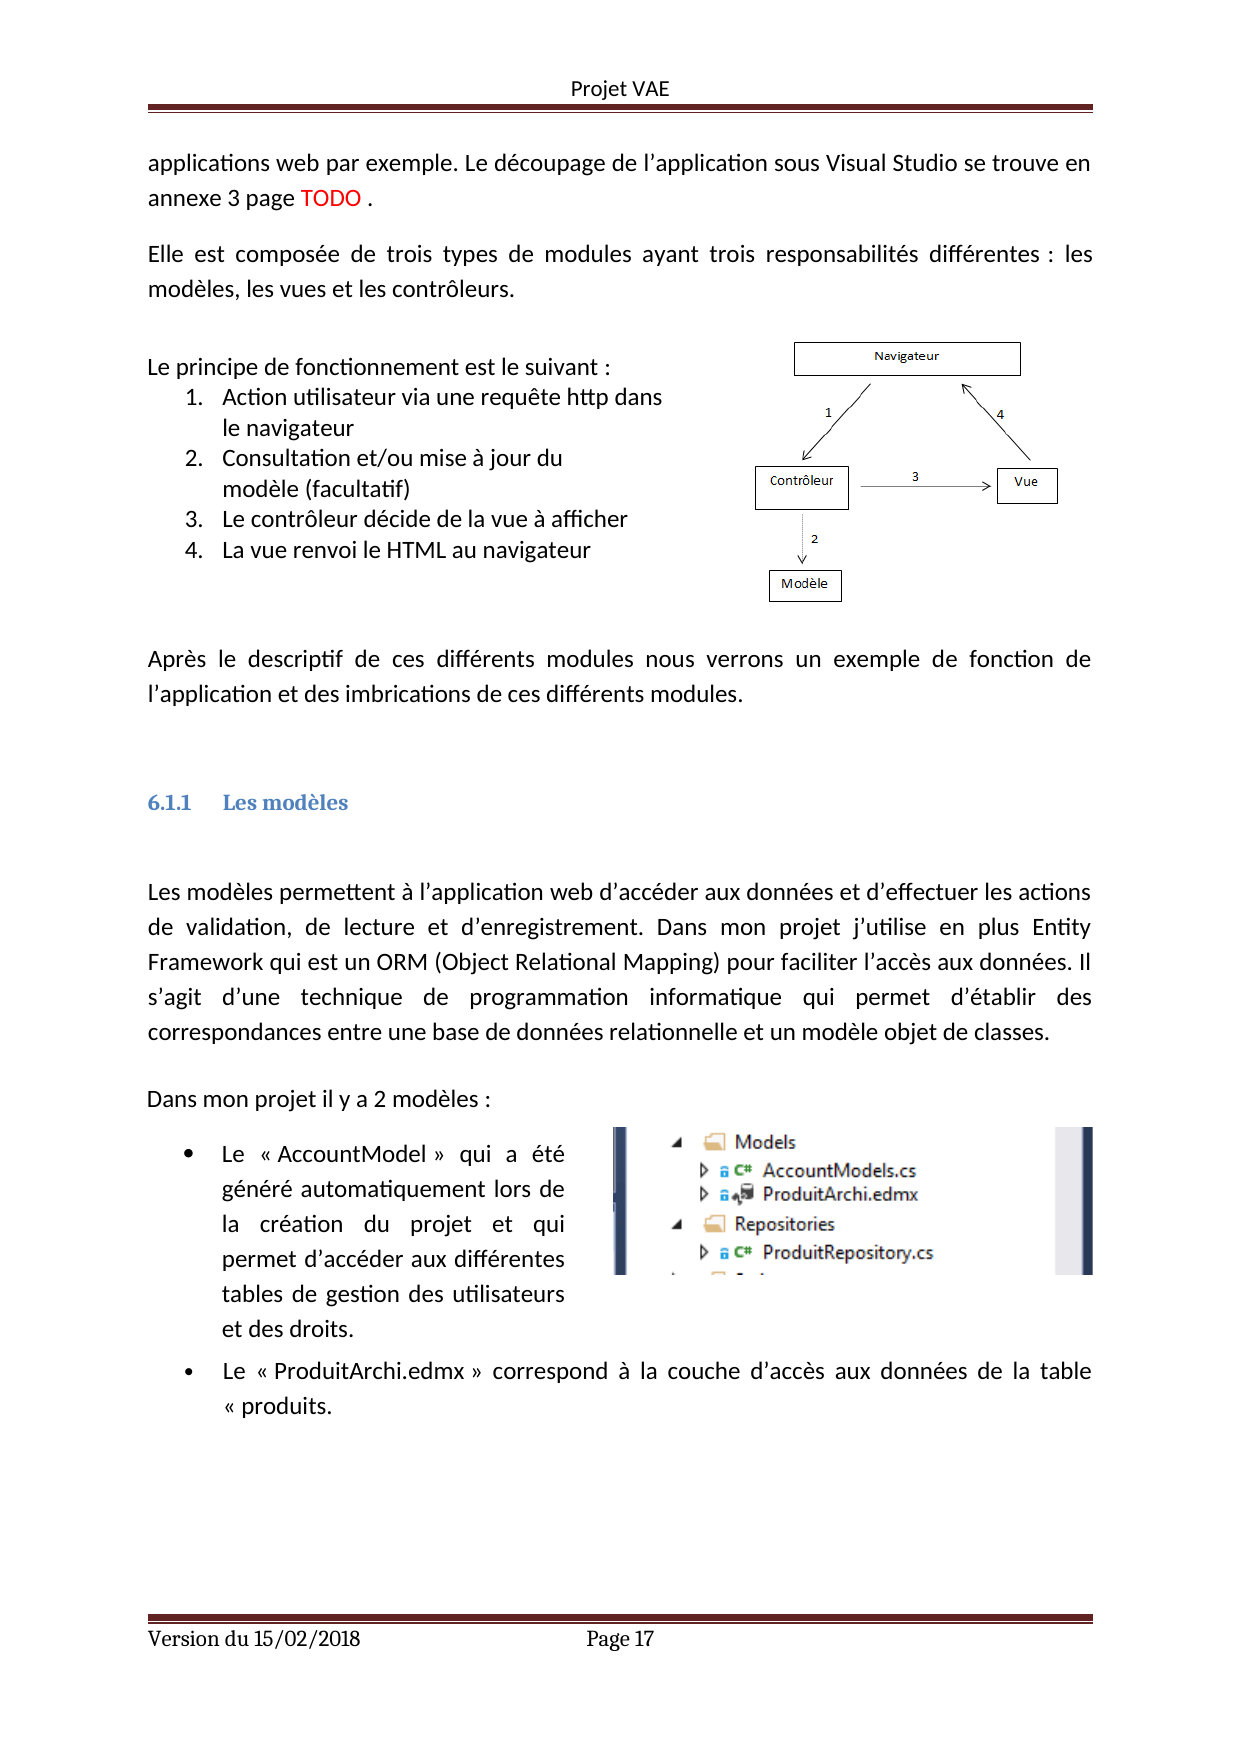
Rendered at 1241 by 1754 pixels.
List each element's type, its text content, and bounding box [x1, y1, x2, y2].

subtitle Les modèles [148, 789, 1093, 816]
list Le « ProduitArchi.edmx » correspond à la couche d’accès aux données de la table « produits. [185, 1355, 1093, 1421]
picture [613, 1127, 1093, 1275]
text Les modèles permettent à l’application web d’accéder aux données et d’effectuer les actions de validation, de lecture et d’enregistrement. Dans mon projet j’utilise en plus Entity Framework qui est un ORM (Object Relational Mapping) pour faciliter l’accès aux données. Il s’agit d’une technique de programmation informatique qui permet d’établir des correspondances entre une base de données relationnelle et un modèle objet de classes. [148, 876, 1093, 1046]
text Après le descriptif de ces différents modules nous verrons un exemple de fonction de l’application et des imbrications de ces différents modules. [148, 643, 1093, 708]
picture [745, 329, 1093, 618]
text Elle est composée de trois types de modules ayant trois responsabilités différentes : les modèles, les vues et les contrôleurs. [148, 238, 1093, 304]
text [148, 148, 1093, 213]
